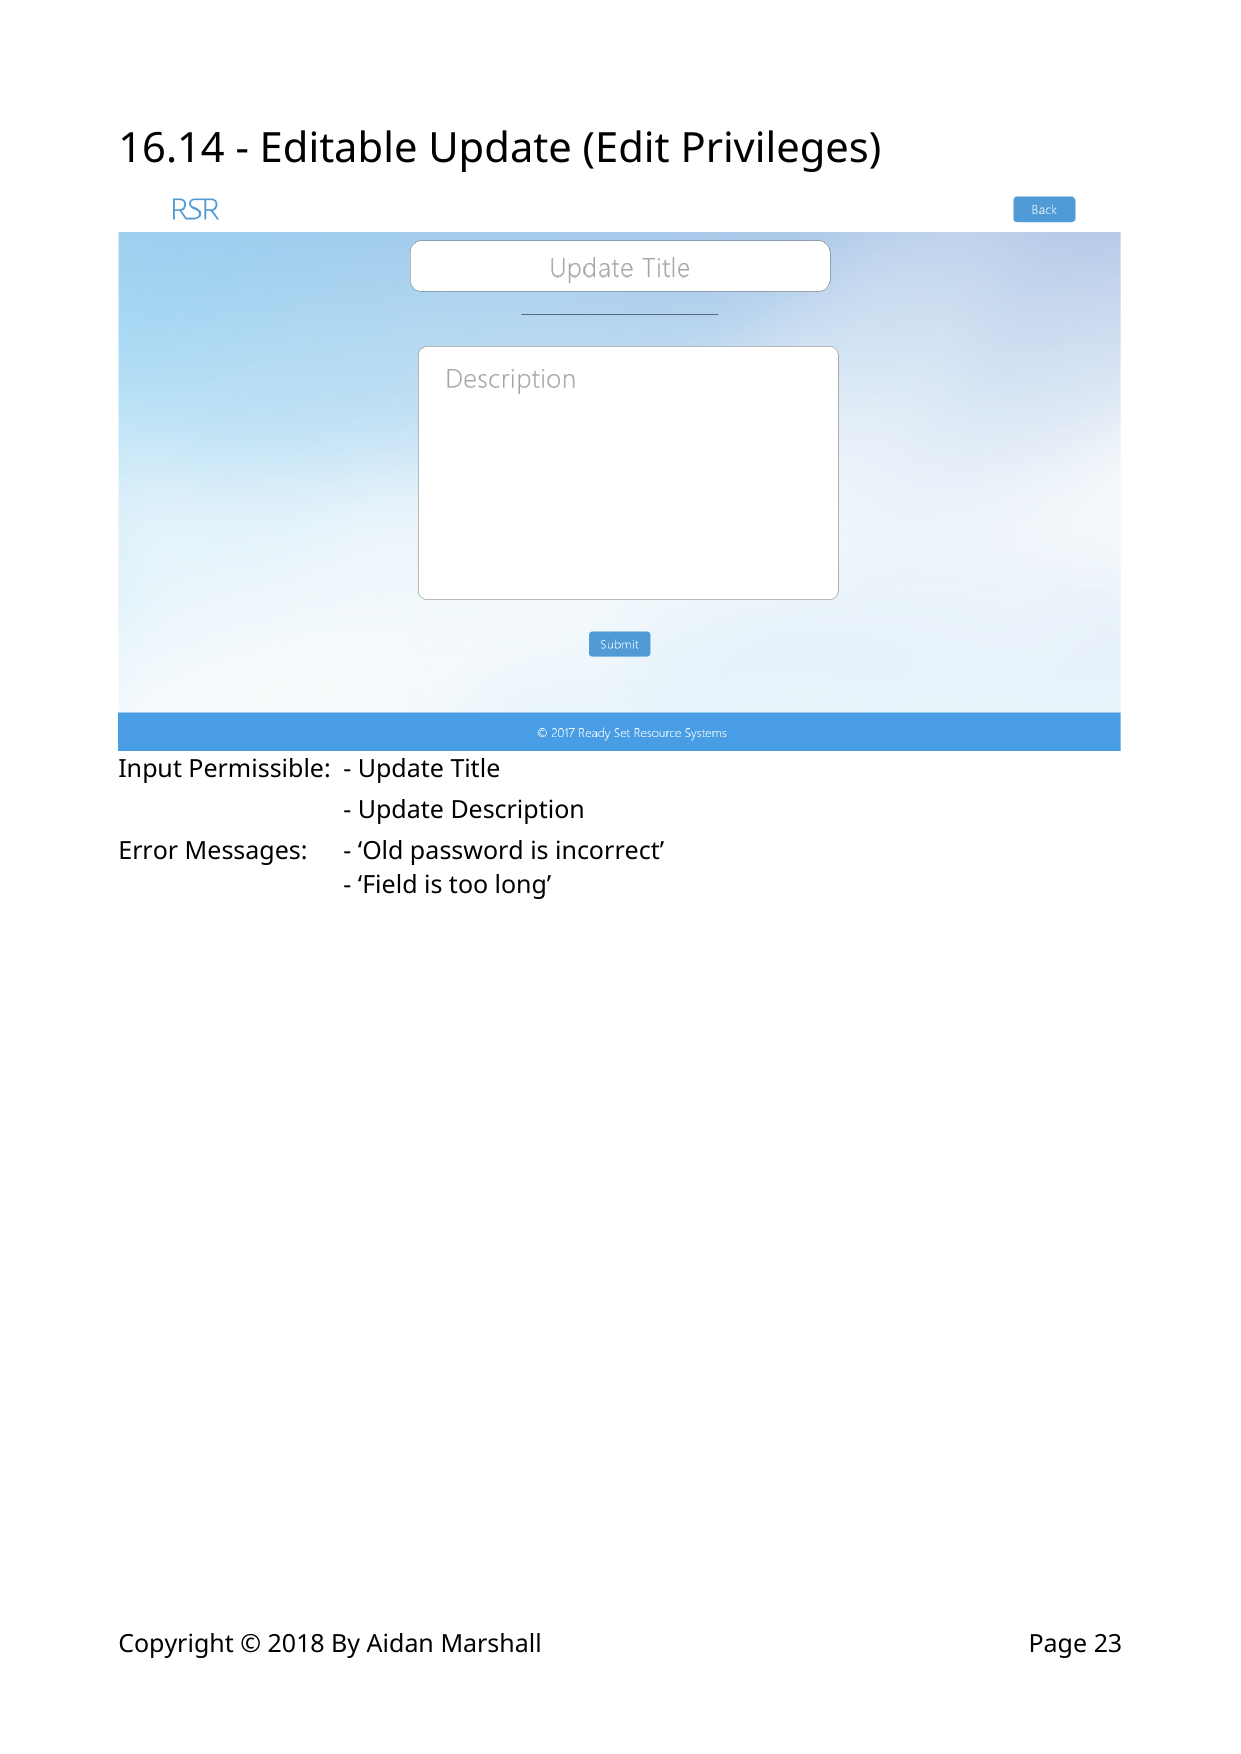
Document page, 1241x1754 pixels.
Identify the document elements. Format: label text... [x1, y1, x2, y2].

text Input Permissible: - Update Title [118, 751, 1122, 785]
text - ‘Field is too long’ [268, 866, 1122, 901]
text - Update Description [118, 792, 1122, 826]
text Error Messages: - ‘Old password is incorrect’ [118, 832, 1122, 866]
picture [118, 186, 1121, 751]
subtitle 16.14 - Editable Update (Edit Privileges) [118, 118, 1122, 175]
